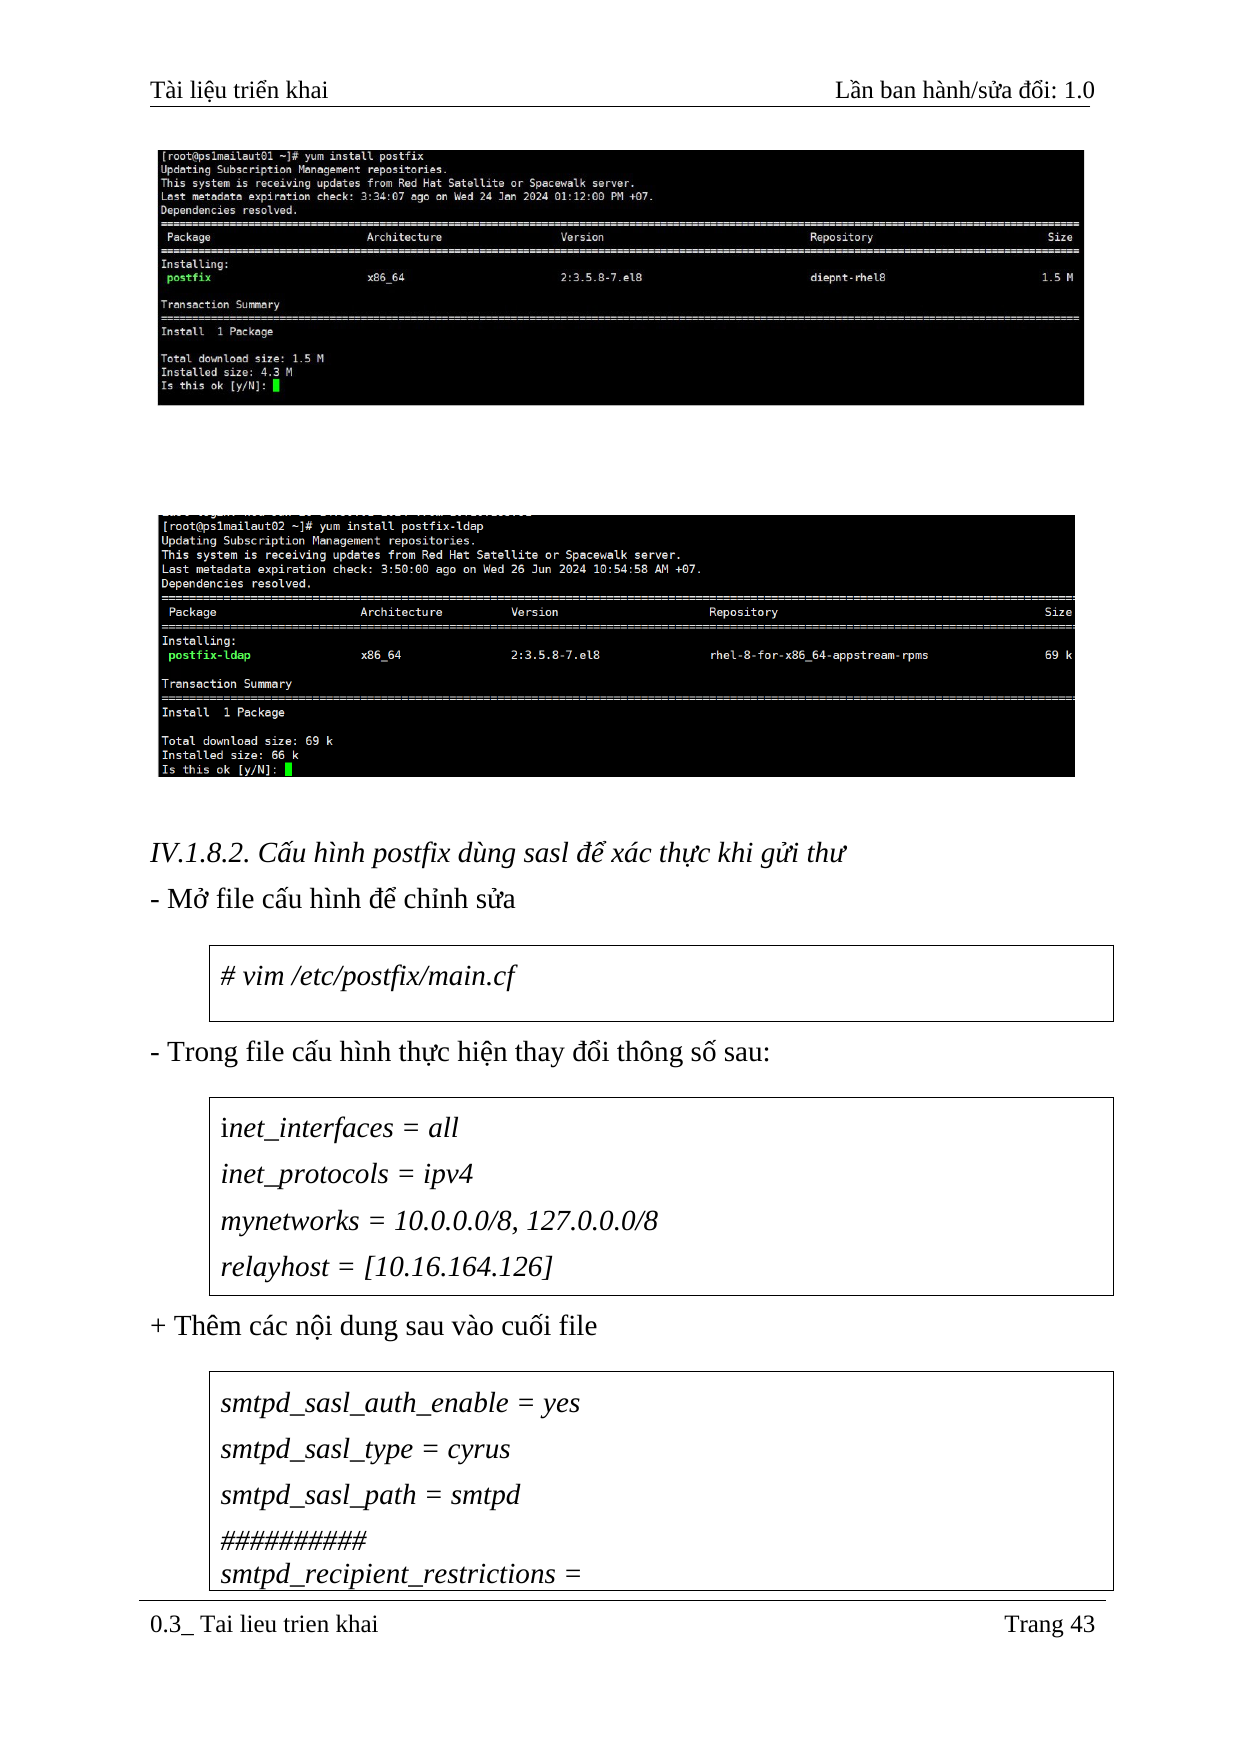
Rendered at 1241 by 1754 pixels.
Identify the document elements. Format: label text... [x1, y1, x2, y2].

text + Thêm các nội dung sau vào cuối file [150, 1308, 1090, 1342]
table_header inet_interfaces = all inet_protocols = ipv4 mynetworks = 10.0.0.0/8, 127.0.0.0/8 relayhost = [10.16.164.126] [210, 1098, 1113, 1295]
picture [157, 515, 1075, 777]
text - Mở file cấu hình để chỉnh sửa [150, 882, 1090, 915]
picture [157, 150, 1085, 406]
text - Trong file cấu hình thực hiện thay đổi thông số sau: [150, 1034, 1090, 1068]
table_header # vim /etc/postfix/main.cf [210, 946, 1113, 1021]
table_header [210, 1372, 1113, 1590]
subtitle IV.1.8.2. Cấu hình postfix dùng sasl để xác thực khi gửi thư [150, 836, 1090, 869]
